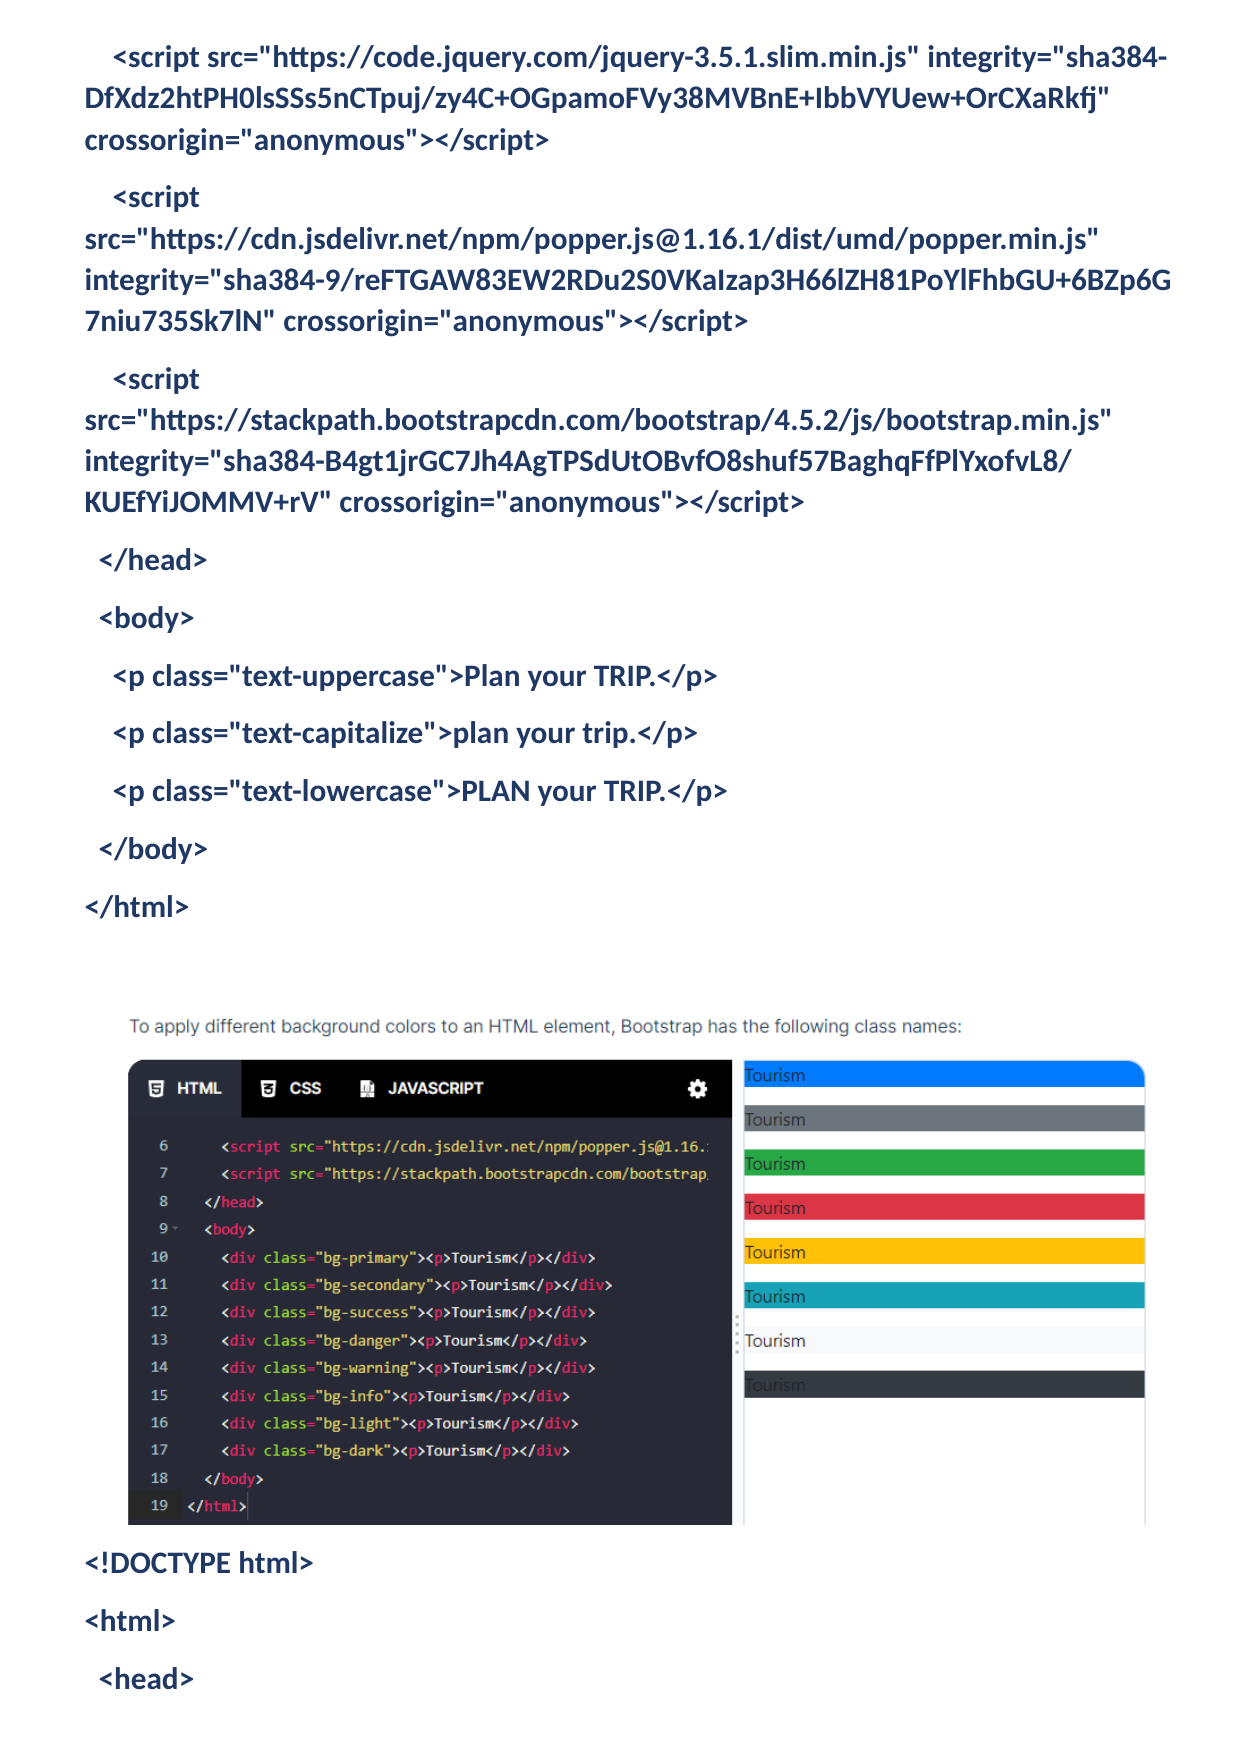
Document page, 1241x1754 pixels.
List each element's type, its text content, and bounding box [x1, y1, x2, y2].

text <body> [84, 598, 1181, 636]
text <script src="https://cdn.jsdelivr.net/npm/popper.js@1.16.1/dist/umd/popper.min.js" integrity="sha384-9/reFTGAW83EW2RDu2S0VKaIzap3H66lZH81PoYlFhbGU+6BZp6G7niu735Sk7lN" crossorigin="anonymous"></script> [84, 178, 1181, 339]
text <script src="https://code.jquery.com/jquery-3.5.1.slim.min.js" integrity="sha384-DfXdz2htPH0lsSSs5nCTpuj/zy4C+OGpamoFVy38MVBnE+IbbVYUew+OrCXaRkfj" crossorigin="anonymous"></script> [84, 37, 1181, 158]
text <!DOCTYPE html> [84, 1543, 1181, 1581]
text <p class="text-lowercase">PLAN your TRIP.</p> [84, 771, 1181, 809]
text </head> [84, 540, 1181, 578]
text </html> [84, 887, 1181, 925]
text </body> [84, 829, 1181, 867]
picture [118, 1002, 1148, 1525]
text <p class="text-capitalize">plan your trip.</p> [84, 713, 1181, 752]
text <p class="text-uppercase">Plan your TRIP.</p> [84, 656, 1181, 694]
text <html> [84, 1601, 1181, 1639]
text <head> [84, 1659, 1181, 1697]
text <script src="https://stackpath.bootstrapcdn.com/bootstrap/4.5.2/js/bootstrap.min.js" integrity="sha384-B4gt1jrGC7Jh4AgTPSdUtOBvfO8shuf57BaghqFfPlYxofvL8/KUEfYiJOMMV+rV" crossorigin="anonymous"></script> [84, 359, 1181, 520]
